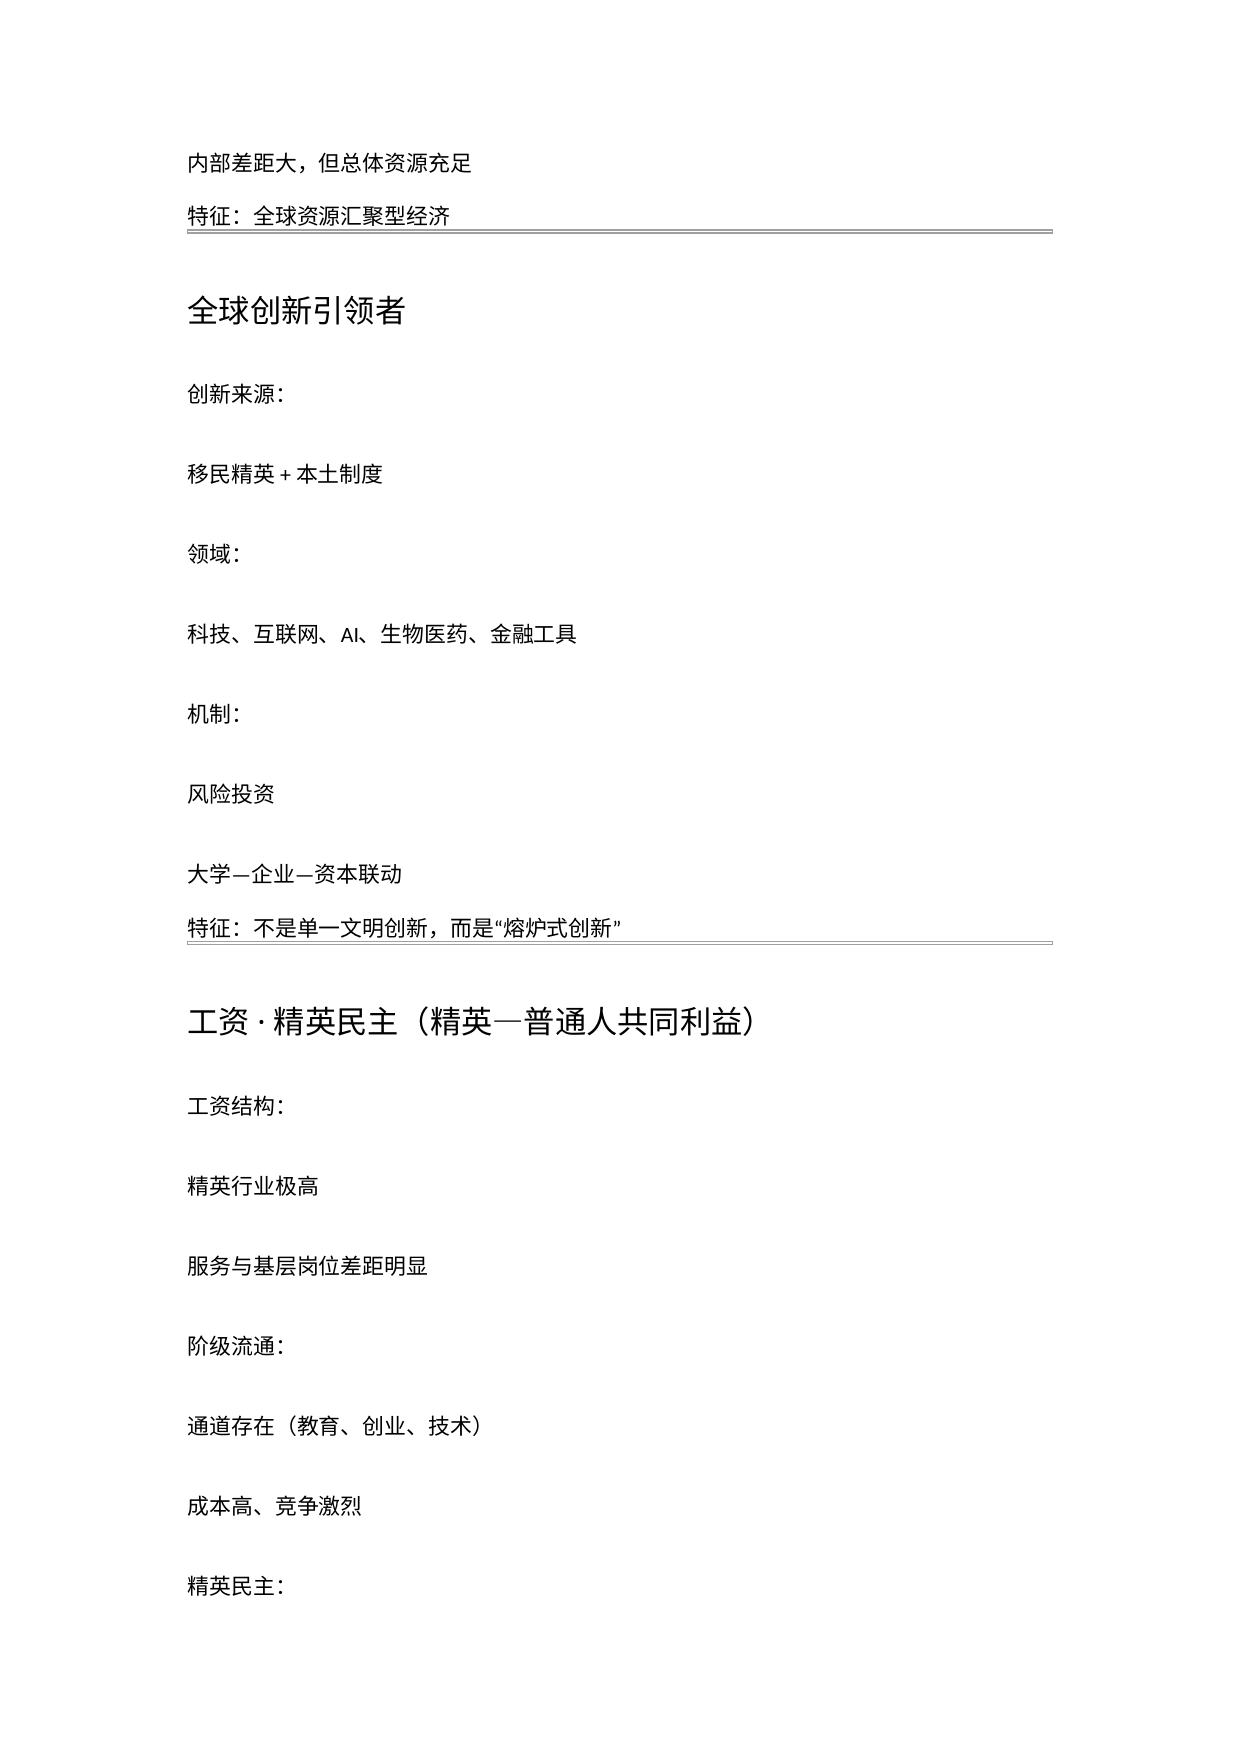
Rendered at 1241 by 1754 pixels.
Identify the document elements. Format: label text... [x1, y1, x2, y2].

text 精英民主： [187, 1573, 1053, 1600]
text 内部差距大，但总体资源充足 [187, 150, 1053, 177]
text 大学—企业—资本联动 [187, 861, 1053, 888]
subtitle 工资 · 精英民主（精英—普通人共同利益） [187, 997, 1053, 1043]
text 通道存在（教育、创业、技术） [187, 1413, 1053, 1440]
text 特征：全球资源汇聚型经济 [187, 203, 1053, 229]
text 风险投资 [187, 781, 1053, 808]
text 移民精英 + 本土制度 [187, 461, 1053, 488]
subtitle 全球创新引领者 [187, 286, 1053, 331]
text 服务与基层岗位差距明显 [187, 1253, 1053, 1280]
text 特征：不是单一文明创新，而是“熔炉式创新” [187, 915, 1053, 941]
text 科技、互联网、AI、生物医药、金融工具 [187, 621, 1053, 648]
text 机制： [187, 701, 1053, 728]
text 创新来源： [187, 381, 1053, 408]
text 成本高、竞争激烈 [187, 1493, 1053, 1520]
text 领域： [187, 541, 1053, 568]
text 阶级流通： [187, 1333, 1053, 1360]
text 精英行业极高 [187, 1173, 1053, 1200]
text 工资结构： [187, 1093, 1053, 1120]
